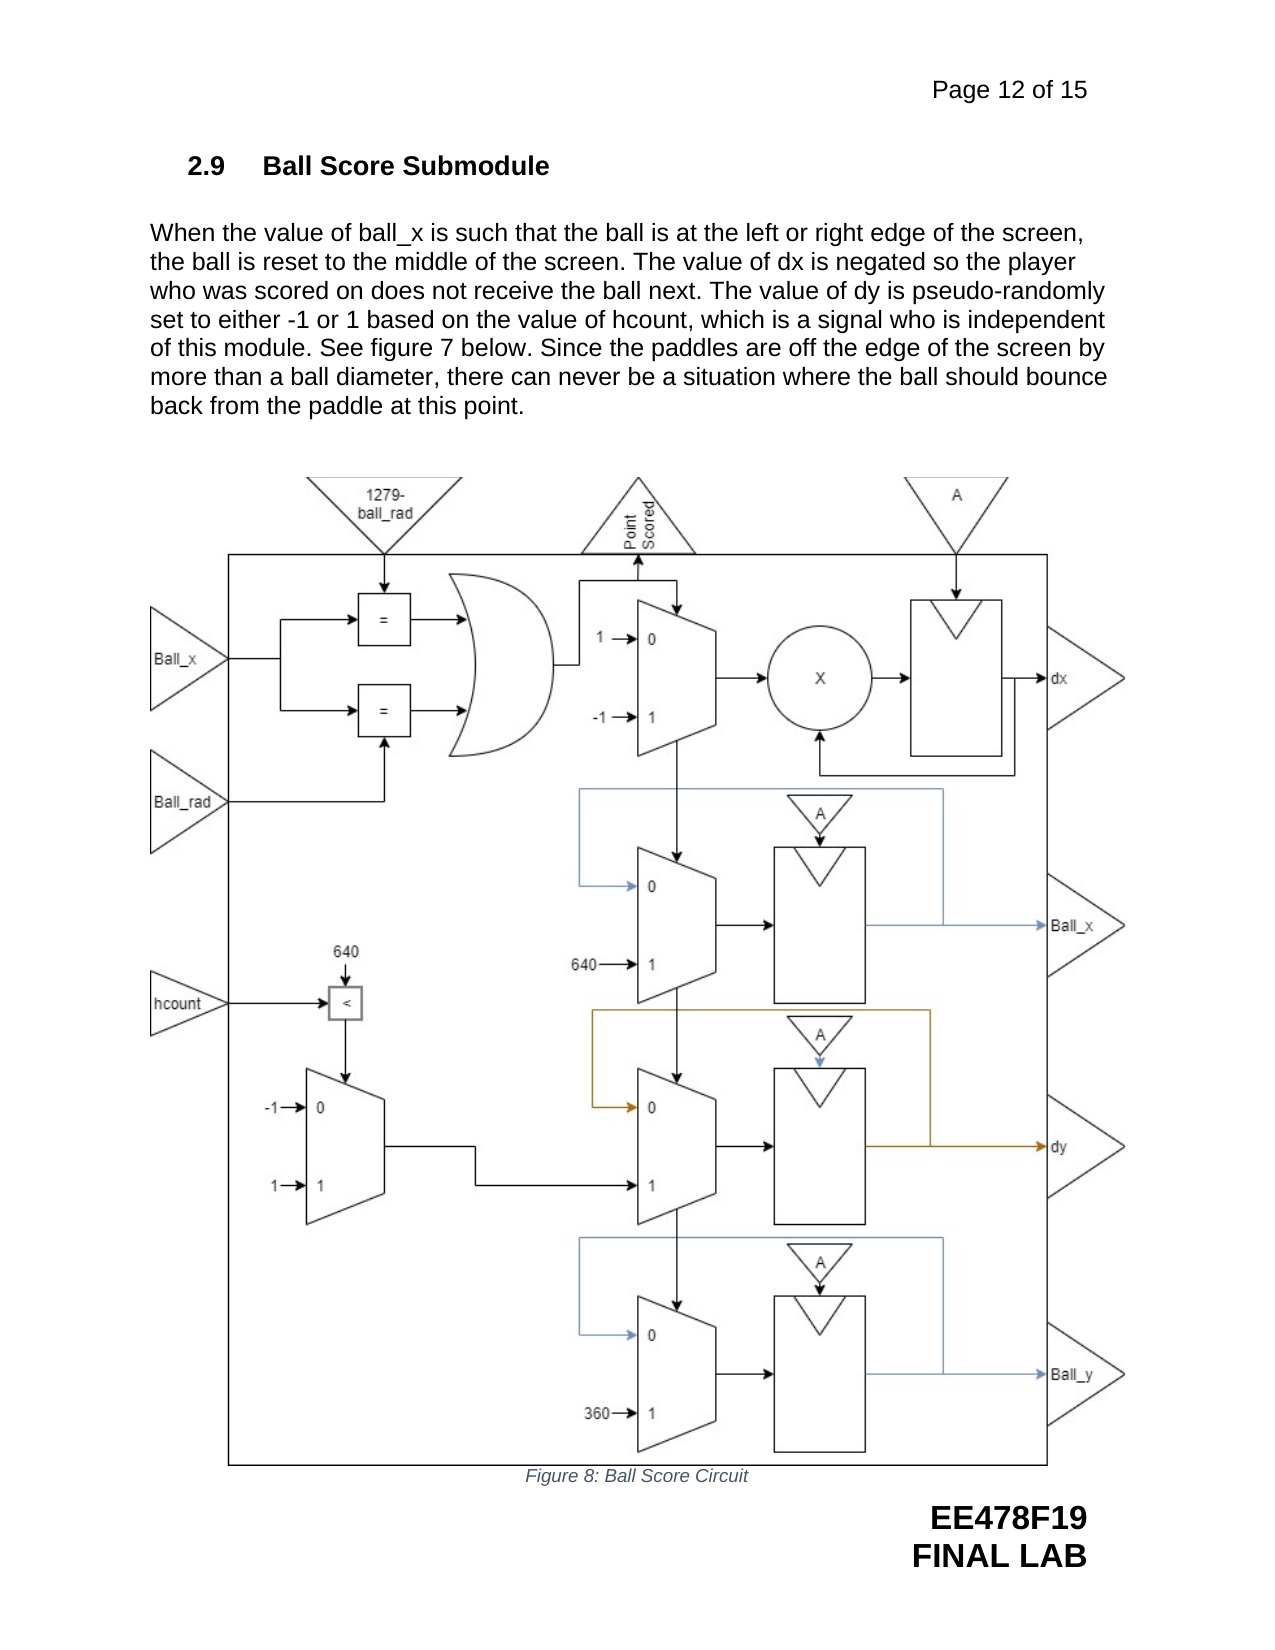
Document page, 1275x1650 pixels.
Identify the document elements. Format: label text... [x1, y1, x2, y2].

picture [150, 477, 1125, 1466]
text When the value of ball_x is such that the ball is at the left or right edge of the screen, the ball is reset to the middle of the screen. The value of dx is negated so the player who was scored on does not receive the ball next. The value of dy is pseudo-randomly set to either -1 or 1 based on the value of hcount, which is a signal who is independent of this module. See figure 7 below. Since the paddles are off the edge of the screen by more than a ball diameter, there can never be a situation where the ball should bounce back from the paddle at this point. [150, 218, 1125, 419]
subtitle Ball Score Submodule [187, 150, 1125, 181]
text Figure 8: Ball Score Circuit [150, 1466, 1125, 1487]
